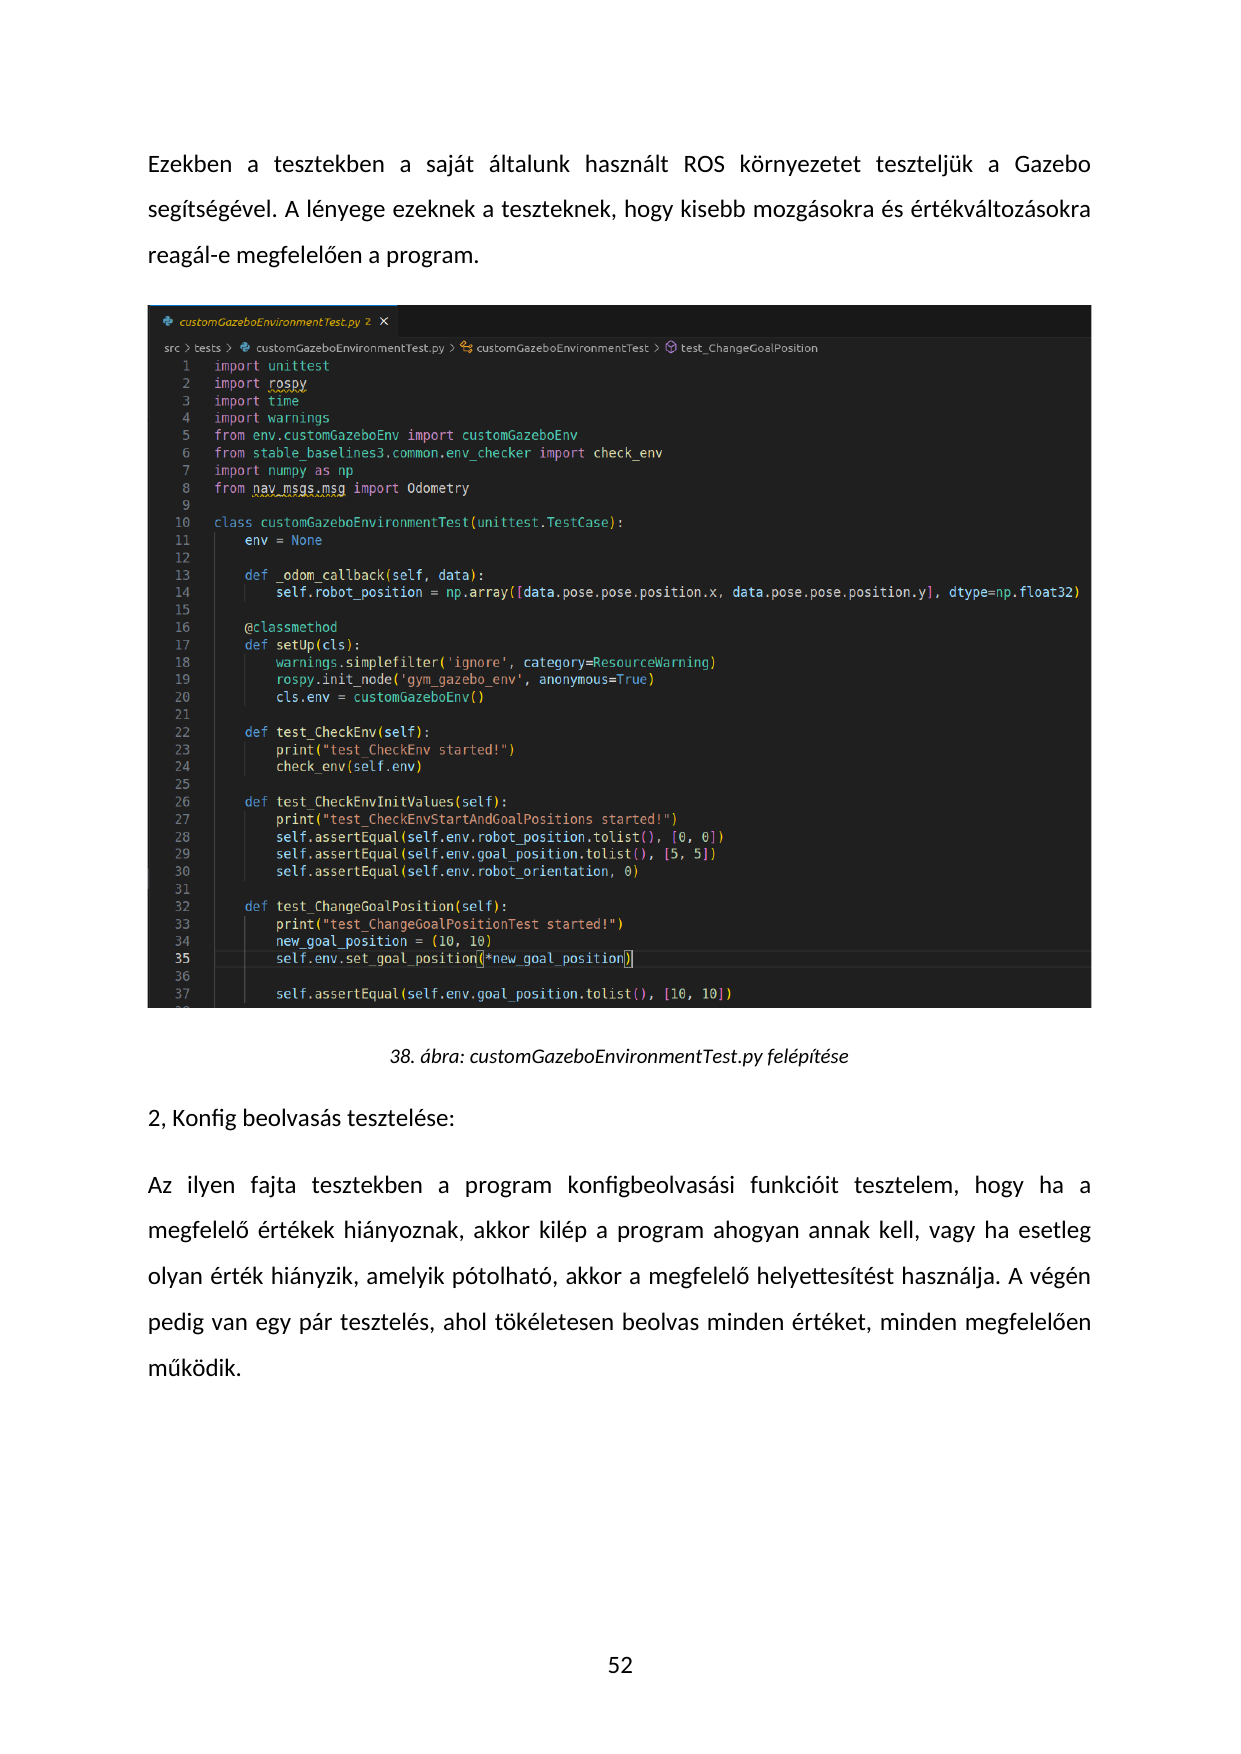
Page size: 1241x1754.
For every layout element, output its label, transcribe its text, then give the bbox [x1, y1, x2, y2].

text 38. ábra: customGazeboEnvironmentTest.py felépítése [148, 1043, 1092, 1069]
text Az ilyen fajta tesztekben a program konfigbeolvasási funkcióit tesztelem, hogy ha a megfelelő értékek hiányoznak, akkor kilép a program ahogyan annak kell, vagy ha esetleg olyan érték hiányzik, amelyik pótolható, akkor a megfelelő helyettesítést használja. A végén pedig van egy pár tesztelés, ahol tökéletesen beolvas minden értéket, minden megfelelően működik. [148, 1169, 1092, 1382]
picture [147, 305, 1092, 1008]
text 2, Konfig beolvasás tesztelése: [148, 1102, 1092, 1133]
text Ezekben a tesztekben a saját általunk használt ROS környezetet teszteljük a Gazebo segítségével. A lényege ezeknek a teszteknek, hogy kisebb mozgásokra és értékváltozásokra reagál-e megfelelően a program. [148, 148, 1092, 270]
